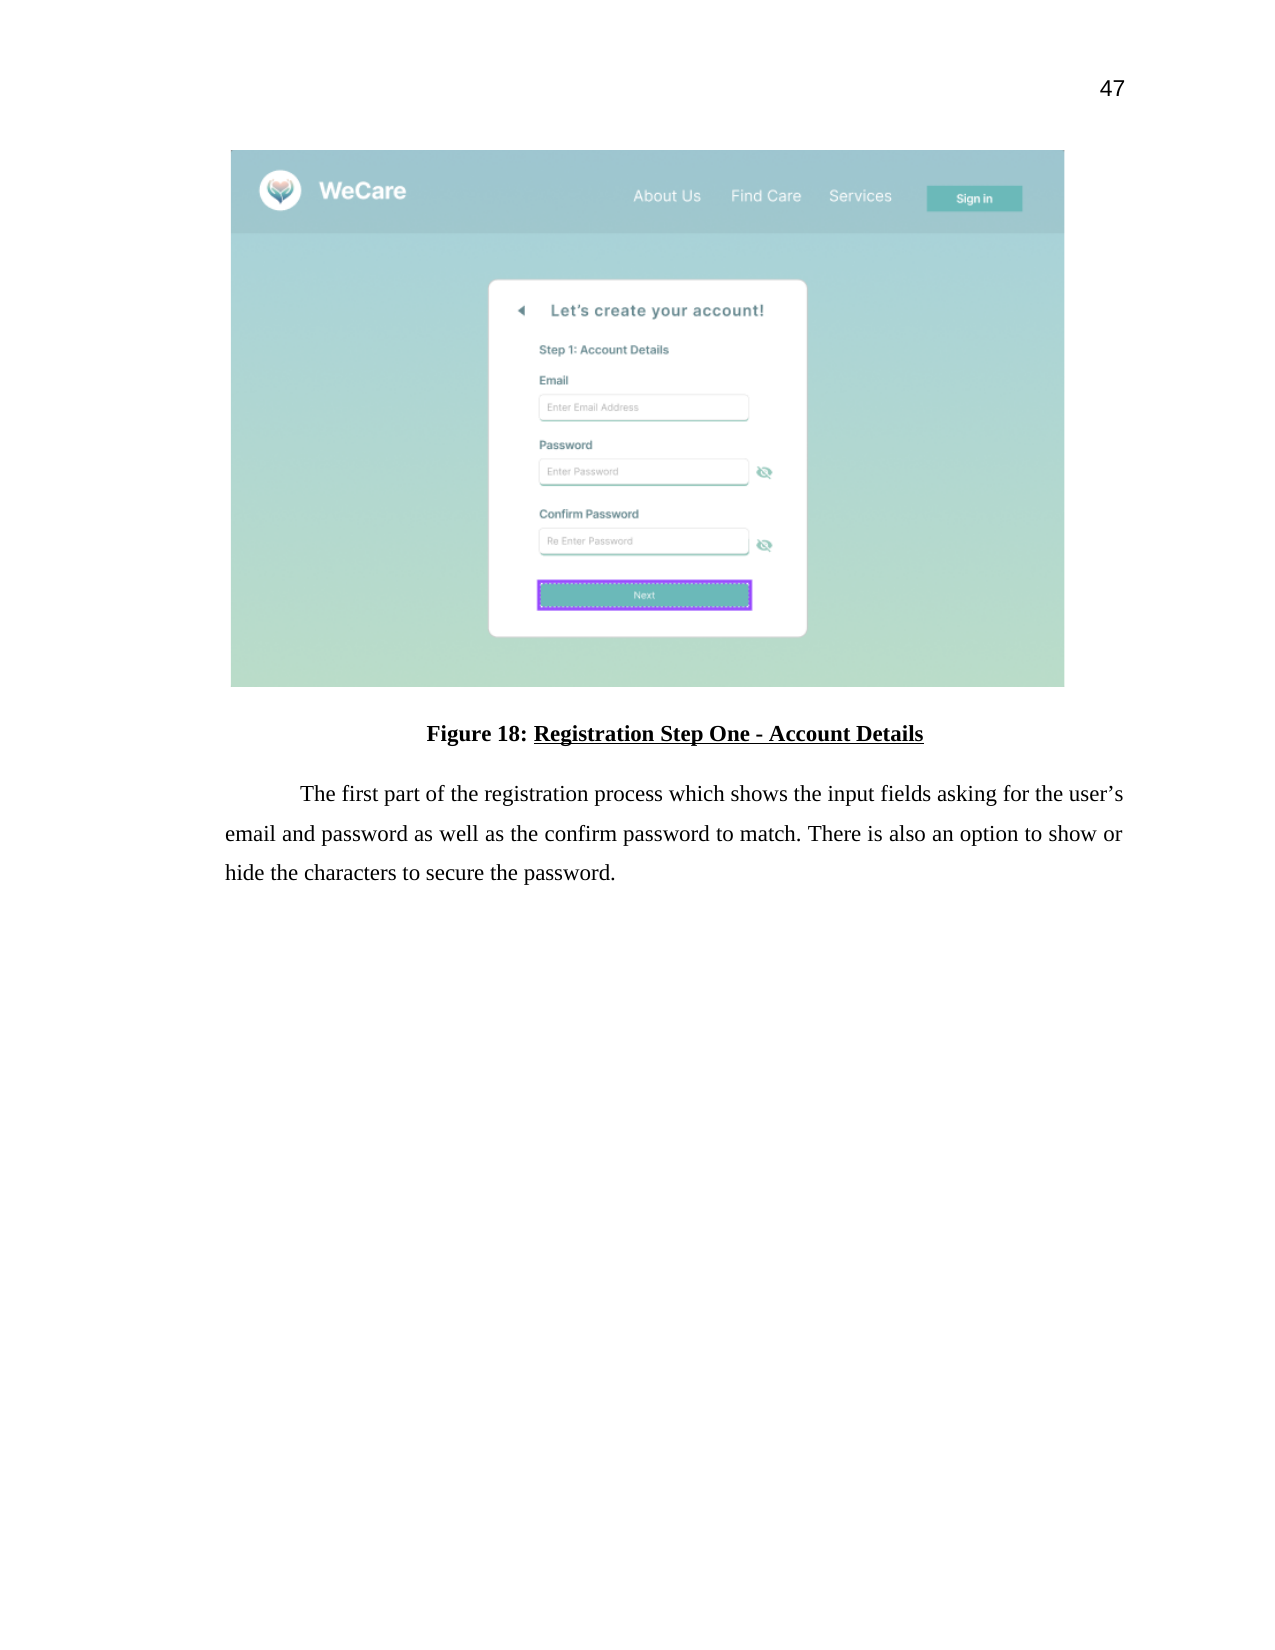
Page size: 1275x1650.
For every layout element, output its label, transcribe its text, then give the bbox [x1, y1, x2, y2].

text The first part of the registration process which shows the input fields asking for the user’s email and password as well as the confirm password to match. There is also an option to show or hide the characters to secure the password. [225, 781, 1125, 886]
picture [230, 150, 1065, 687]
text Figure 18: Registration Step One - Account Details [225, 720, 1125, 747]
